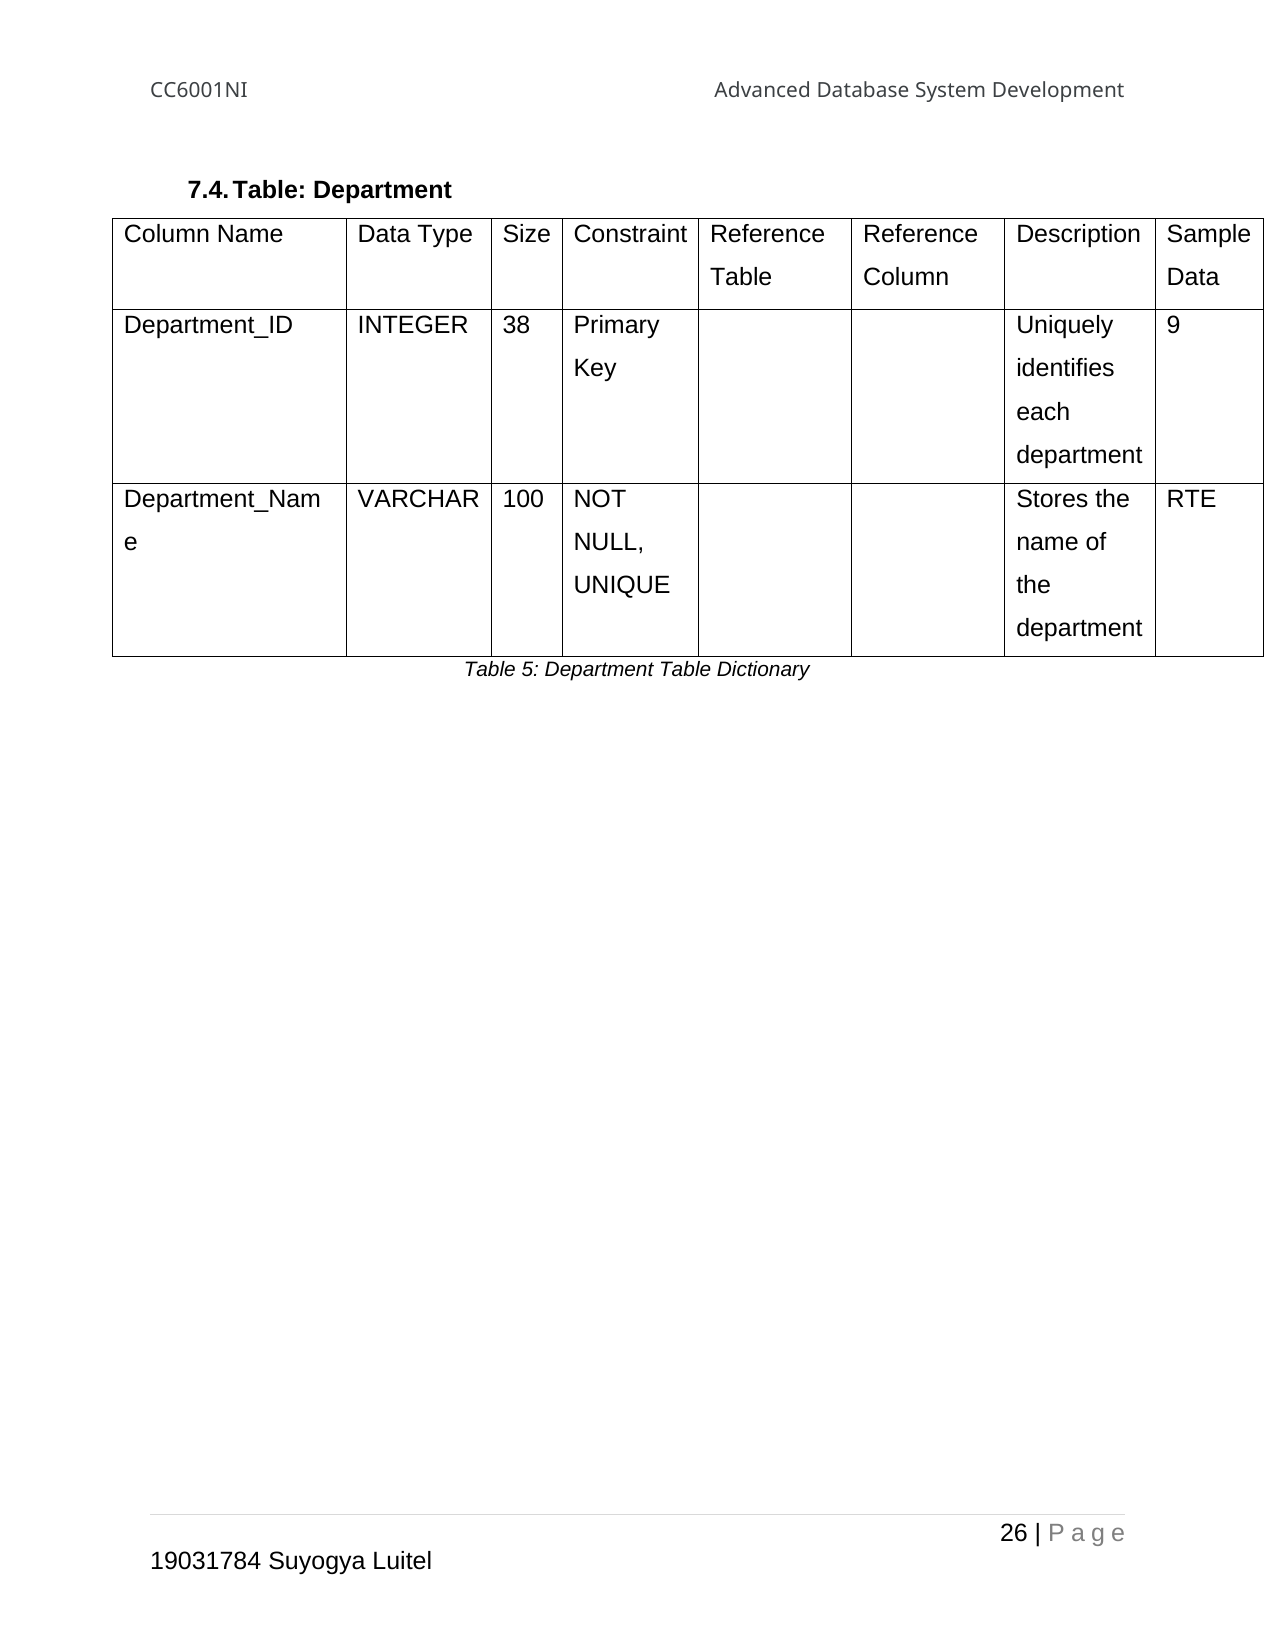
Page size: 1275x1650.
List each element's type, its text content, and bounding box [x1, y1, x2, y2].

table_header Reference Column [852, 219, 1004, 309]
table_cell Stores the name of the department [1005, 484, 1155, 656]
table_header Description [1005, 219, 1155, 309]
subtitle Table: Department [187, 175, 1125, 204]
table_cell Uniquely identifies each department [1005, 310, 1155, 483]
table_header Constraint [563, 219, 698, 309]
table_header Column Name [113, 219, 346, 309]
table_cell VARCHAR [347, 484, 491, 656]
text Table 5: Department Table Dictionary [150, 657, 1125, 681]
table_header Size [492, 219, 562, 309]
table_cell Department_ID [113, 310, 346, 483]
table_cell INTEGER [347, 310, 491, 483]
table_cell 100 [492, 484, 562, 656]
table_header Data Type [347, 219, 491, 309]
table_cell Department_Name [113, 484, 346, 656]
table_cell RTE [1156, 484, 1263, 656]
table_cell 38 [492, 310, 562, 483]
table_cell [852, 310, 1004, 483]
table_cell NOT NULL, UNIQUE [563, 484, 698, 656]
table_header Reference Table [699, 219, 851, 309]
table_cell Primary Key [563, 310, 698, 483]
table_cell 9 [1156, 310, 1263, 483]
table_cell [699, 484, 851, 656]
table_header Sample Data [1156, 219, 1263, 309]
table_cell [699, 310, 851, 483]
table_cell [852, 484, 1004, 656]
